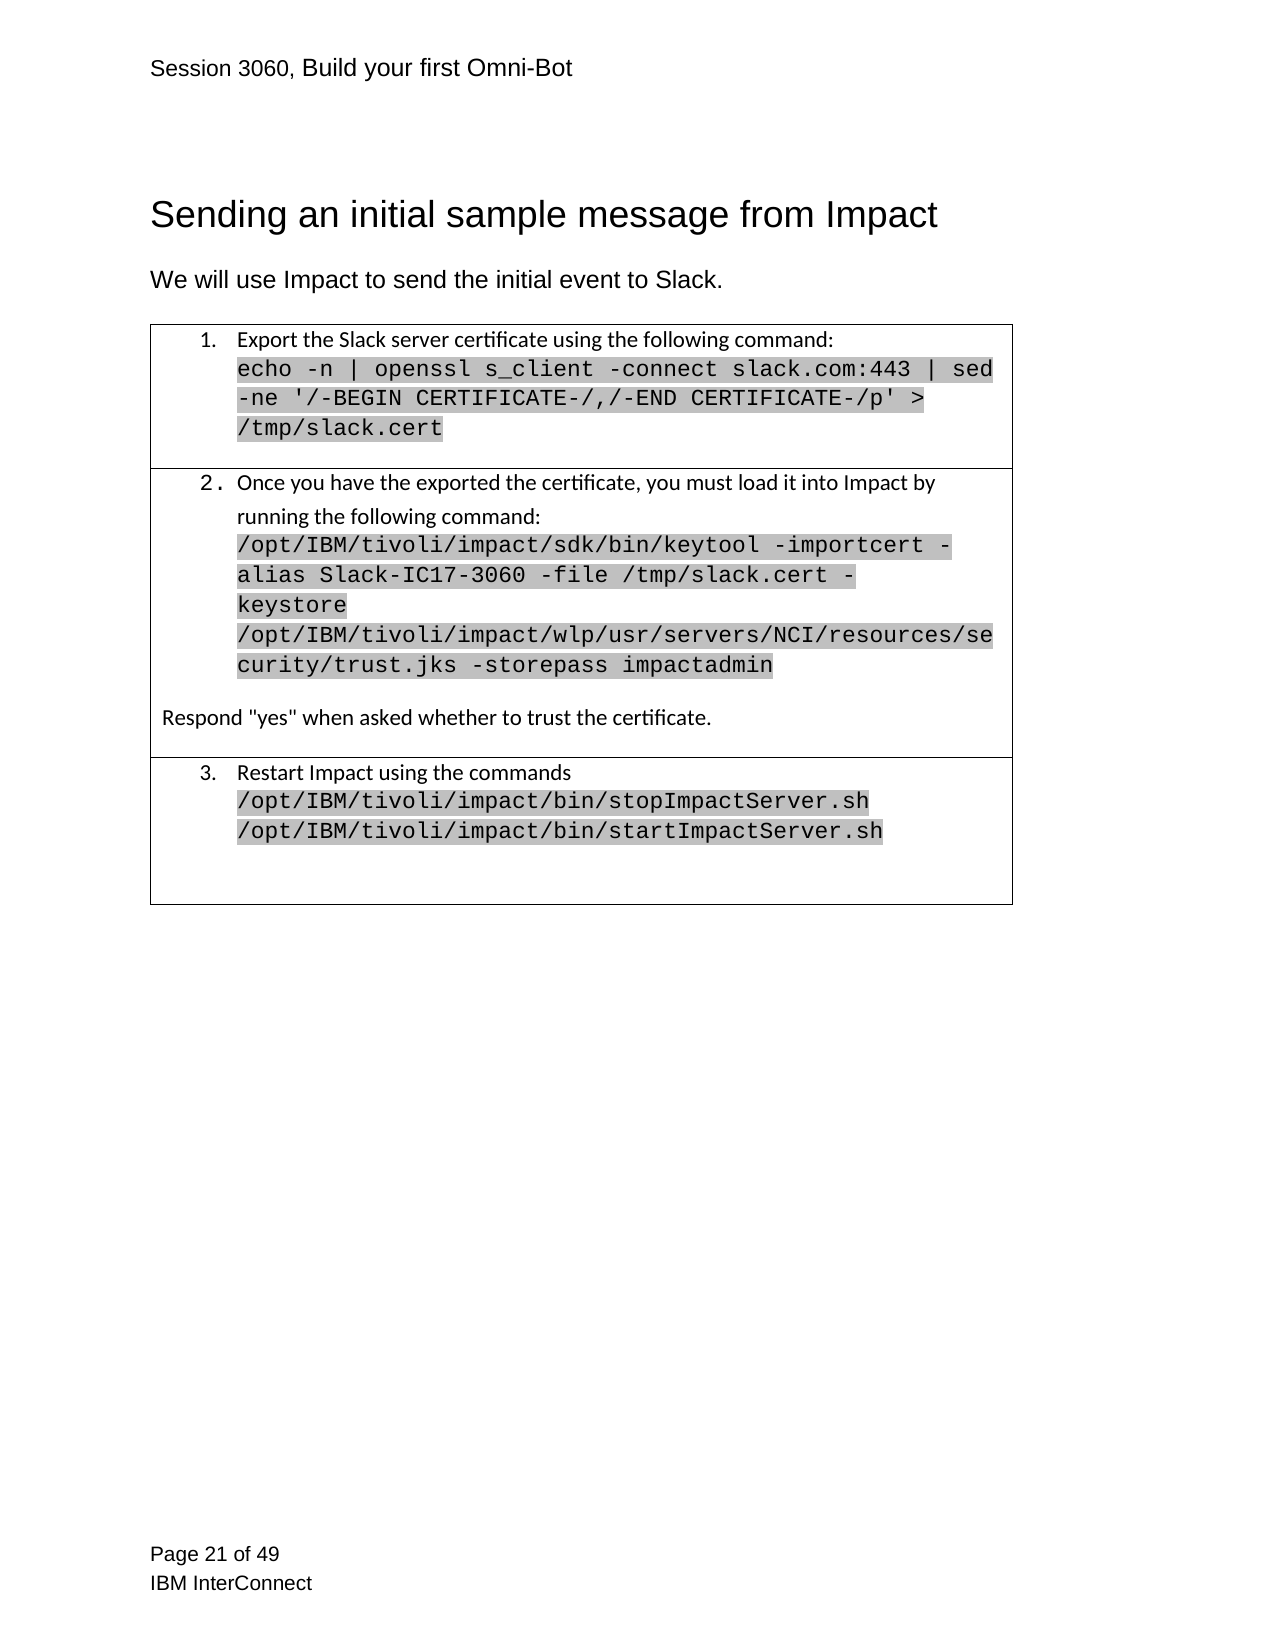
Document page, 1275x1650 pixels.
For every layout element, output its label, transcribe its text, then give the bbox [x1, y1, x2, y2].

table_cell Once you have the exported the certificate, you must load it into Impact by running the following command: /opt/IBM/tivoli/impact/sdk/bin/keytool -importcert -alias Slack-IC17-3060 -file /tmp/slack.cert -keystore /opt/IBM/tivoli/impact/wlp/usr/servers/NCI/resources/security/trust.jks -storepass impactadmin Respond "yes" when asked whether to trust the certificate. [151, 469, 1012, 757]
table_header Export the Slack server certificate using the following command: echo -n | openssl s_client -connect slack.com:443 | sed -ne '/-BEGIN CERTIFICATE-/,/-END CERTIFICATE-/p' > /tmp/slack.cert [151, 325, 1012, 467]
text We will use Impact to send the initial event to Slack. [150, 266, 1110, 295]
subtitle Sending an initial sample message from Impact [150, 191, 1110, 236]
table_cell Restart Impact using the commands /opt/IBM/tivoli/impact/bin/stopImpactServer.sh /opt/IBM/tivoli/impact/bin/startImpactServer.sh [151, 758, 1012, 903]
